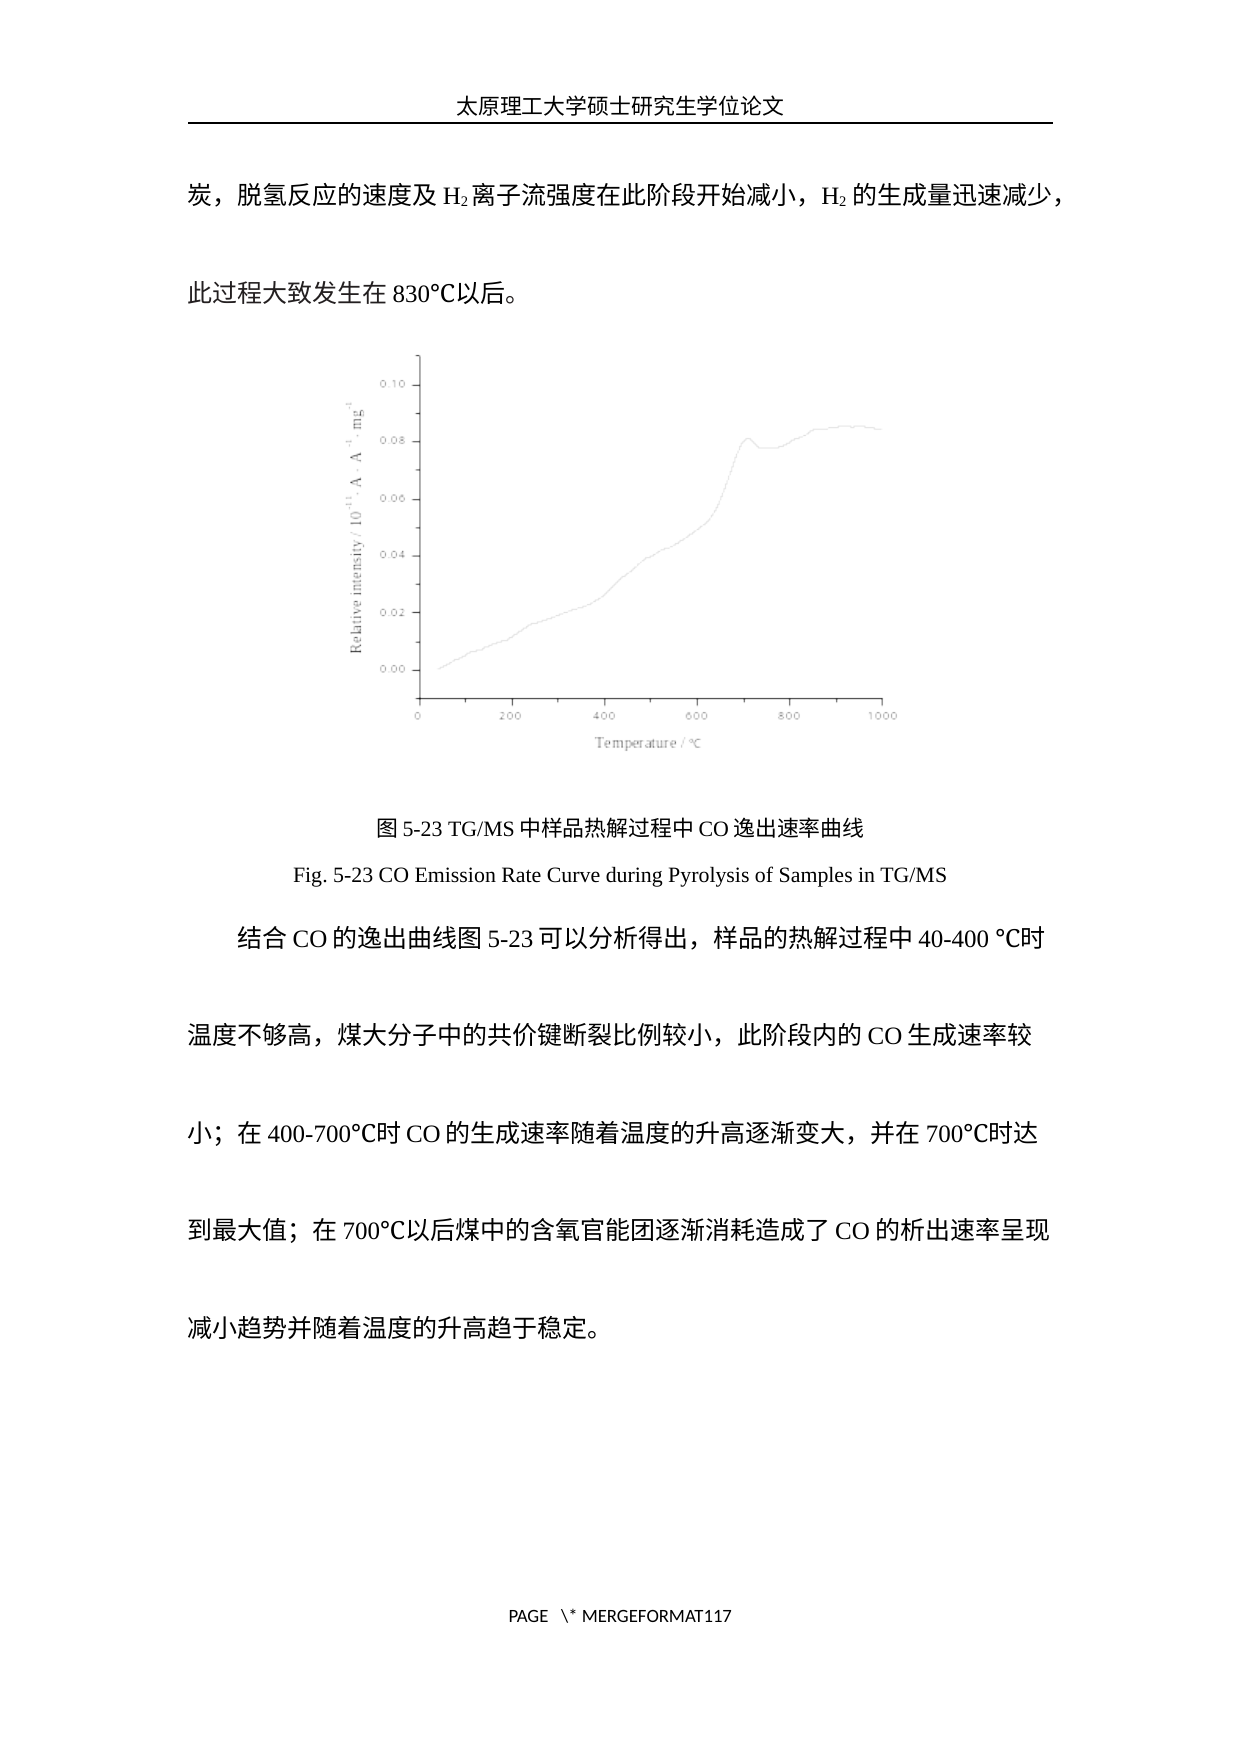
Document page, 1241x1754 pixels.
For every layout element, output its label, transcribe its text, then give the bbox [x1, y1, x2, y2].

text 图5-23 TG/MS中样品热解过程中CO逸出速率曲线 [187, 810, 1053, 843]
text 结合CO的逸出曲线图5-23可以分析得出，样品的热解过程中40-400 ℃时温度不够高，煤大分子中的共价键断裂比例较小，此阶段内的CO生成速率较小；在400-700℃时CO的生成速率随着温度的升高逐渐变大，并在700℃时达到最大值；在700℃以后煤中的含氧官能团逐渐消耗造成了CO的析出速率呈现减小趋势并随着温度的升高趋于稳定。 [187, 904, 1053, 1359]
text Fig. 5-23 CO Emission Rate Curve during Pyrolysis of Samples in TG/MS [187, 858, 1053, 891]
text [187, 161, 1053, 324]
